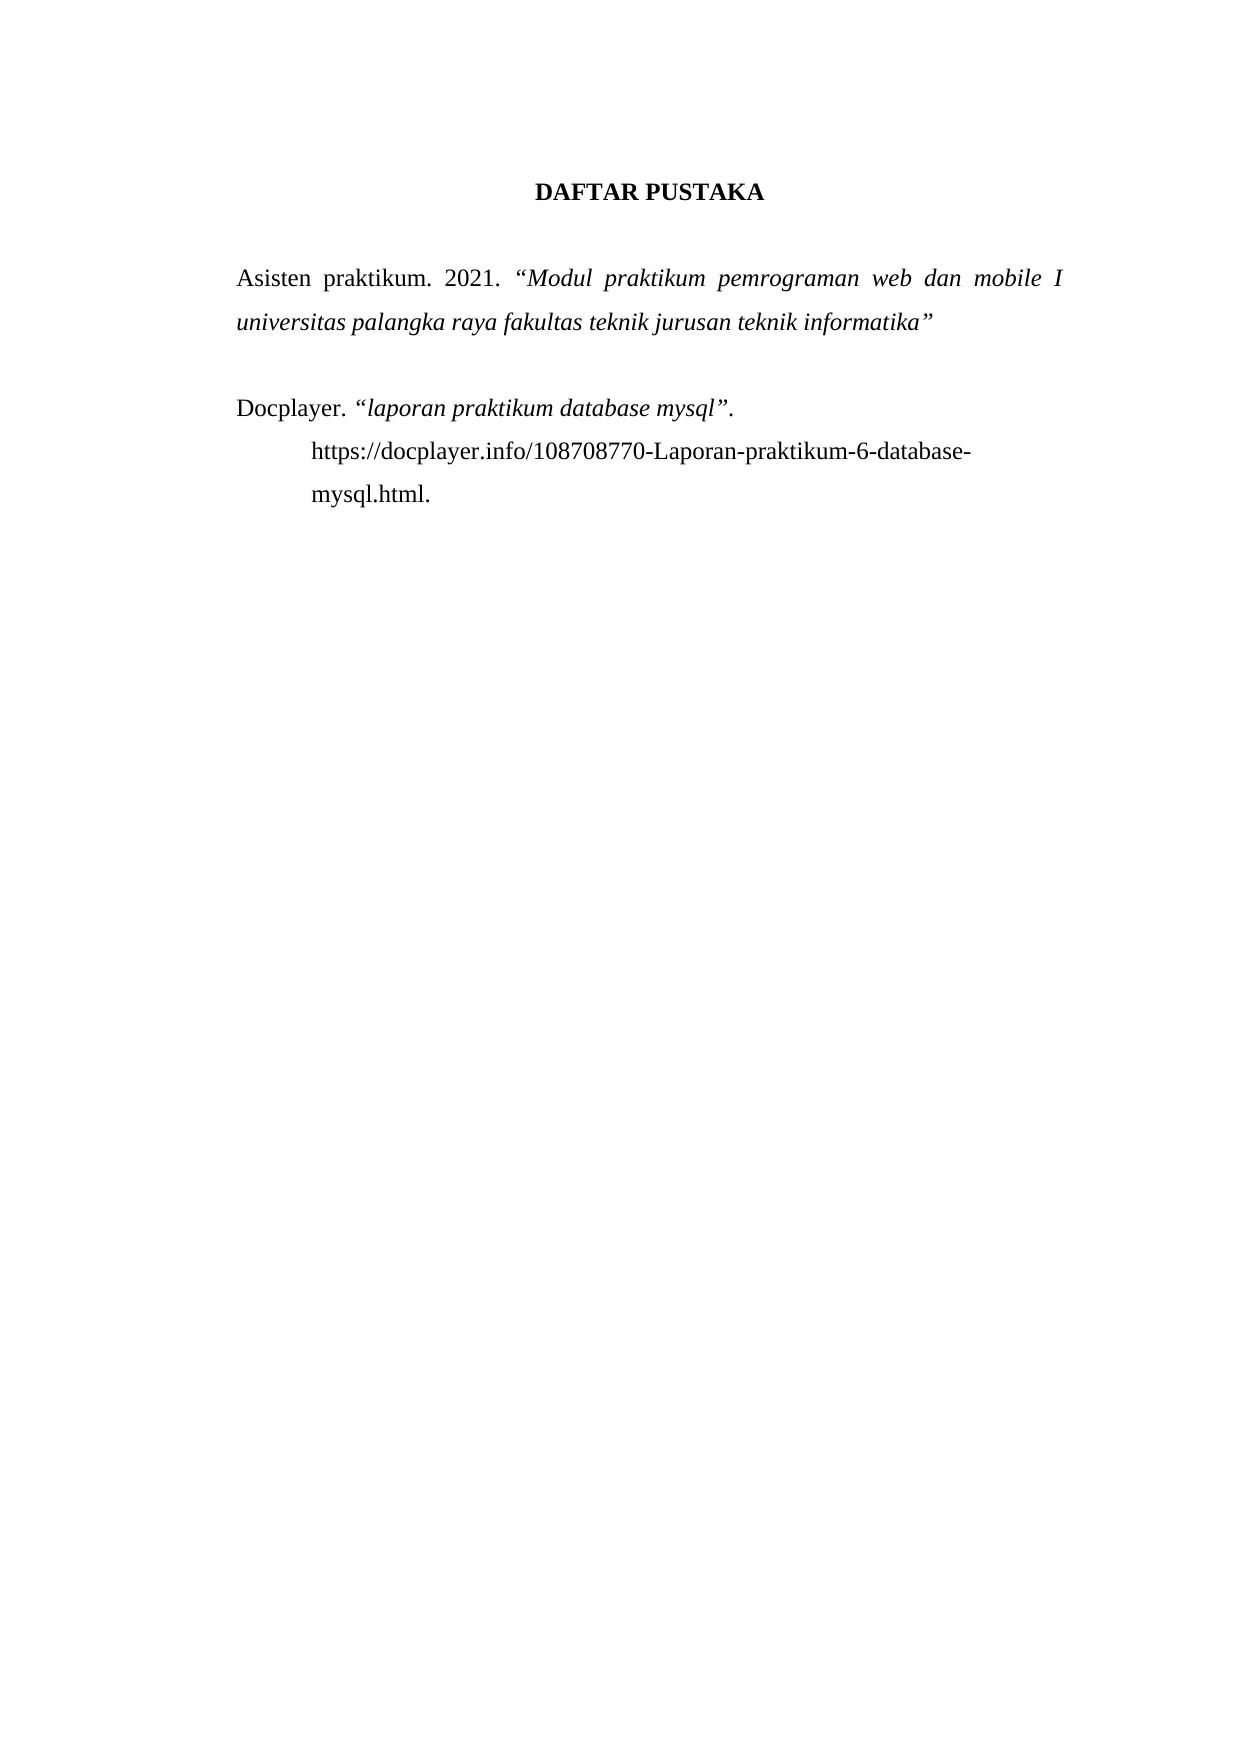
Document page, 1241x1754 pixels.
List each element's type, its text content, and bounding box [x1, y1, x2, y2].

text Docplayer. “laporan praktikum database mysql”. [236, 393, 1063, 422]
text https://docplayer.info/108708770-Laporan-praktikum-6-database-mysql.html. [311, 436, 1063, 508]
text Asisten praktikum. 2021. “Modul praktikum pemrograman web dan mobile I universitas palangka raya fakultas teknik jurusan teknik informatika” [236, 263, 1063, 335]
text DAFTAR PUSTAKA [236, 177, 1063, 206]
